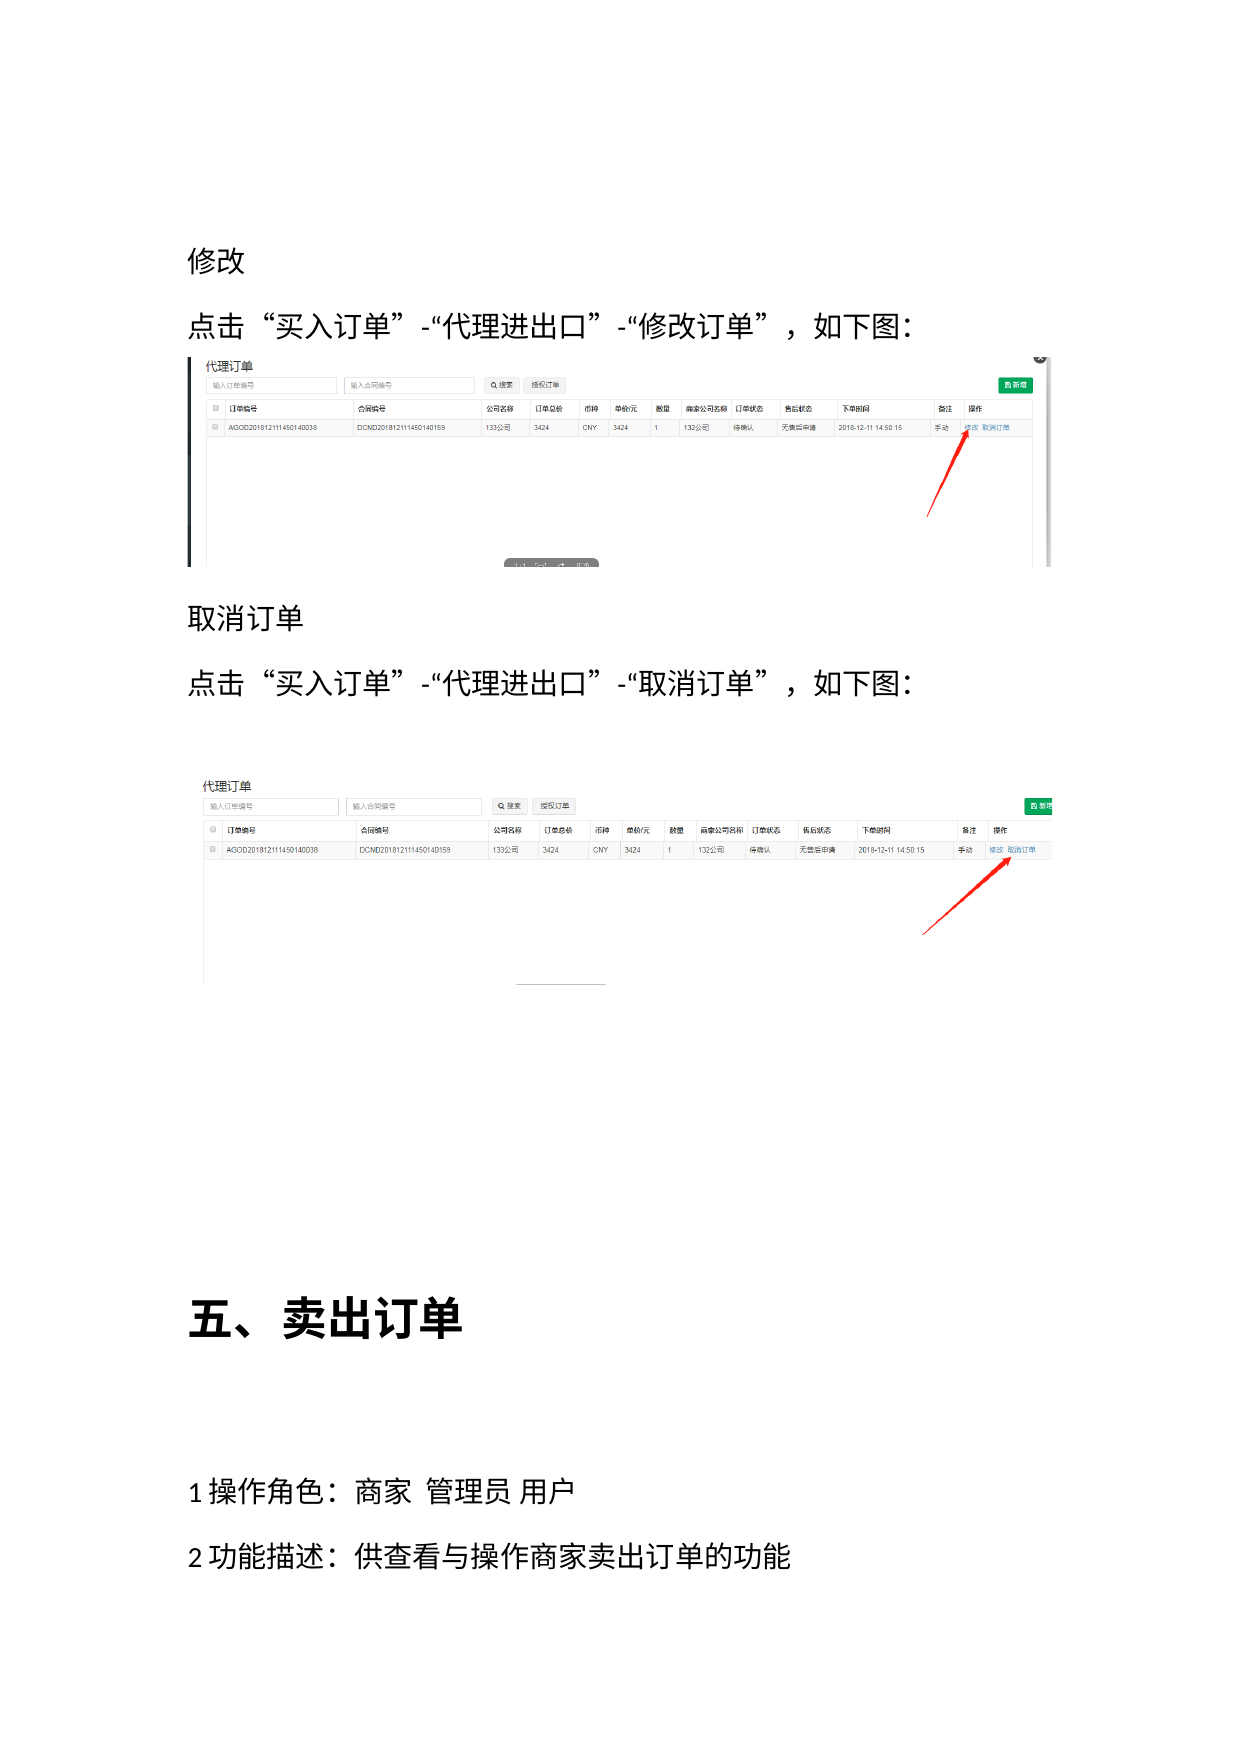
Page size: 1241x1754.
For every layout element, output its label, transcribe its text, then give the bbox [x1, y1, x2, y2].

text 点击“买入订单”-“代理进出口”-“修改订单”，如下图： [187, 292, 1053, 357]
subtitle 卖出订单 [187, 1267, 1053, 1364]
text 1操作角色：商家 管理员 用户 [187, 1457, 1053, 1522]
text 修改 [187, 227, 1053, 292]
picture [187, 357, 1052, 567]
text 点击“买入订单”-“代理进出口”-“取消订单”，如下图： [187, 649, 1053, 714]
picture [187, 779, 1053, 985]
text 2功能描述：供查看与操作商家卖出订单的功能 [187, 1522, 1053, 1587]
text 取消订单 [187, 584, 1053, 649]
